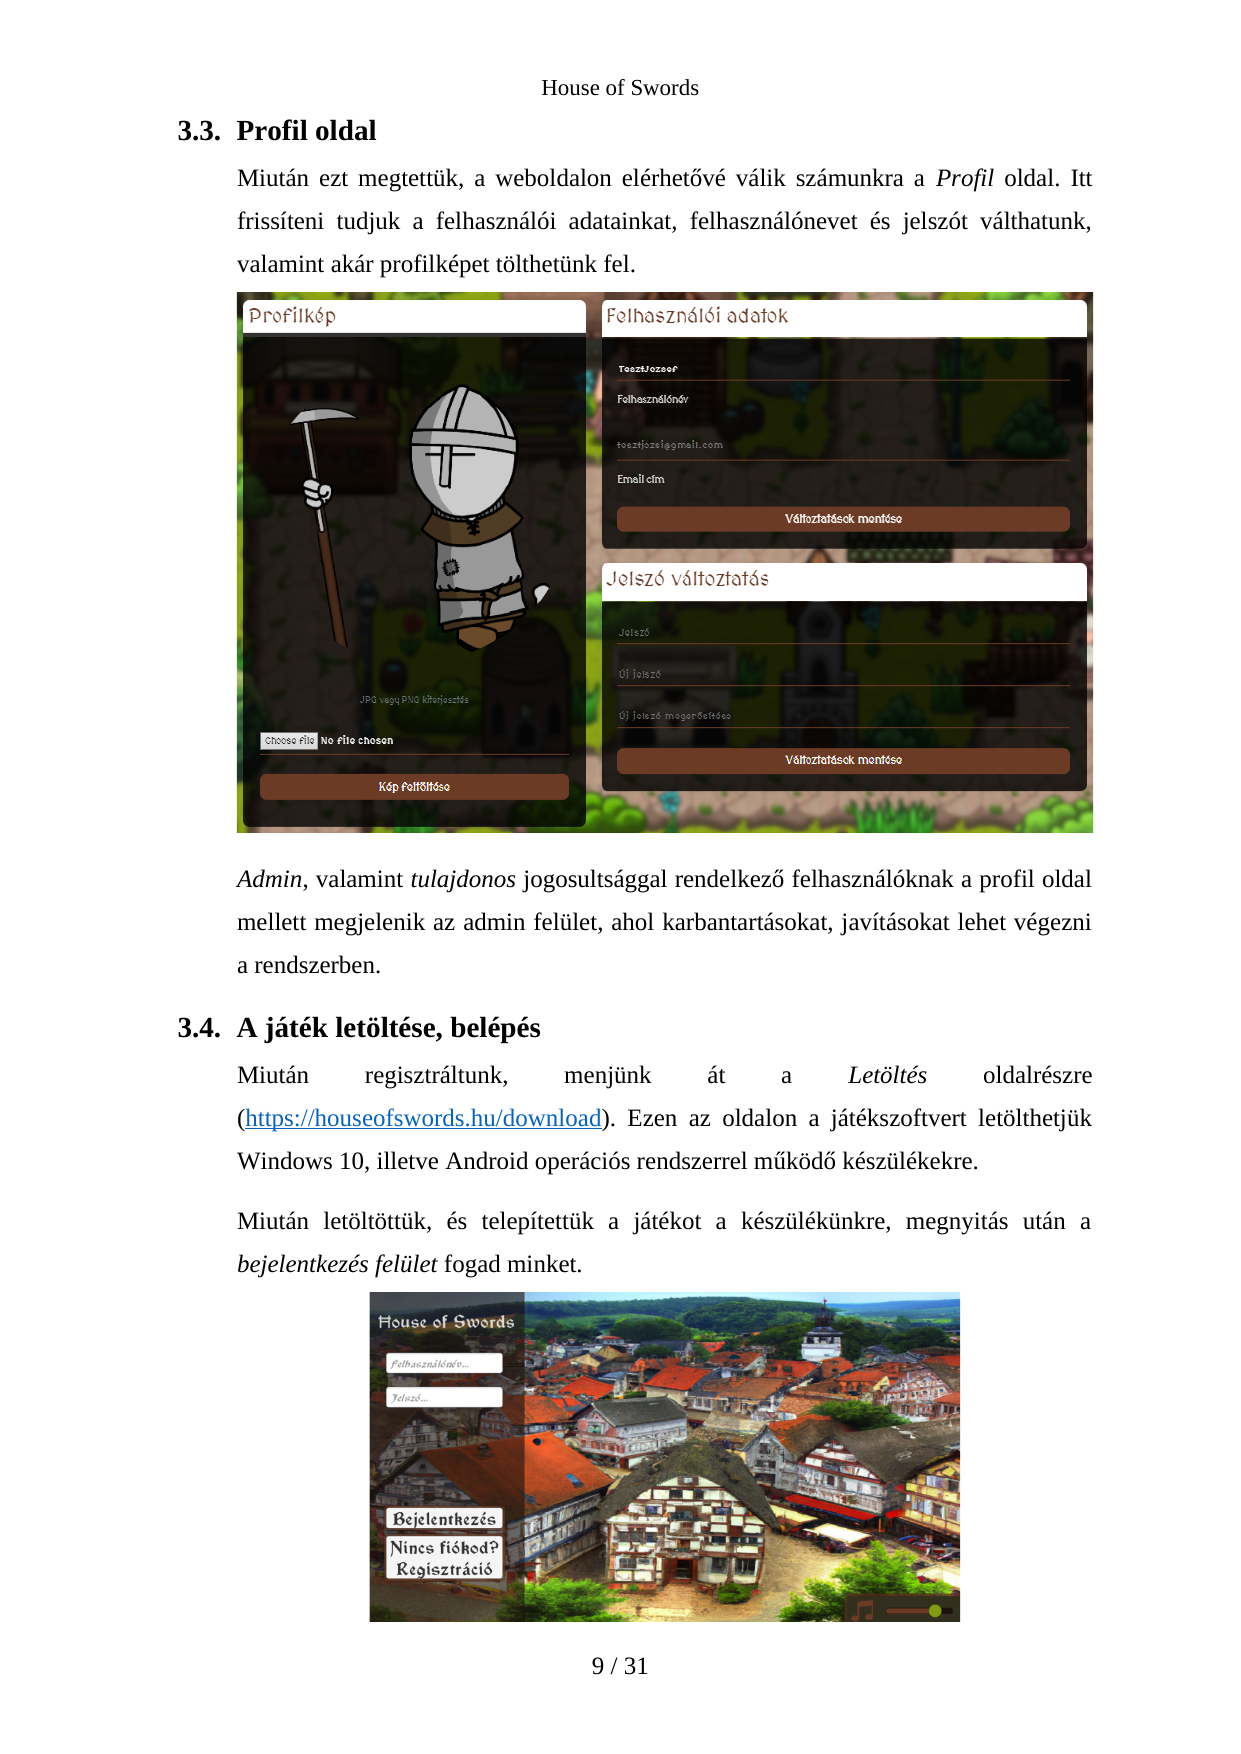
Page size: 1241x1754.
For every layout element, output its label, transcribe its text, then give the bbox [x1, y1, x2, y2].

list A játék letöltése, belépés [177, 1010, 1092, 1043]
list Miután regisztráltunk, menjünk át a Letöltés oldalrészre (https://houseofswords.hu/download). Ezen az oldalon a játékszoftvert letölthetjük Windows 10, illetve Android operációs rendszerrel működő készülékekre. [237, 1060, 1092, 1175]
picture [236, 292, 1094, 833]
picture [369, 1292, 960, 1622]
list Miután letöltöttük, és telepítettük a játékot a készülékünkre, megnyitás után a bejelentkezés felület fogad minket. [237, 1206, 1092, 1278]
list Admin, valamint tulajdonos jogosultsággal rendelkező felhasználóknak a profil oldal mellett megjelenik az admin felület, ahol karbantartásokat, javításokat lehet végezni a rendszerben. [237, 864, 1092, 979]
list Profil oldal [177, 113, 1092, 146]
list Miután ezt megtettük, a weboldalon elérhetővé válik számunkra a Profil oldal. Itt frissíteni tudjuk a felhasználói adatainkat, felhasználónevet és jelszót válthatunk, valamint akár profilképet tölthetünk fel. [237, 163, 1092, 278]
